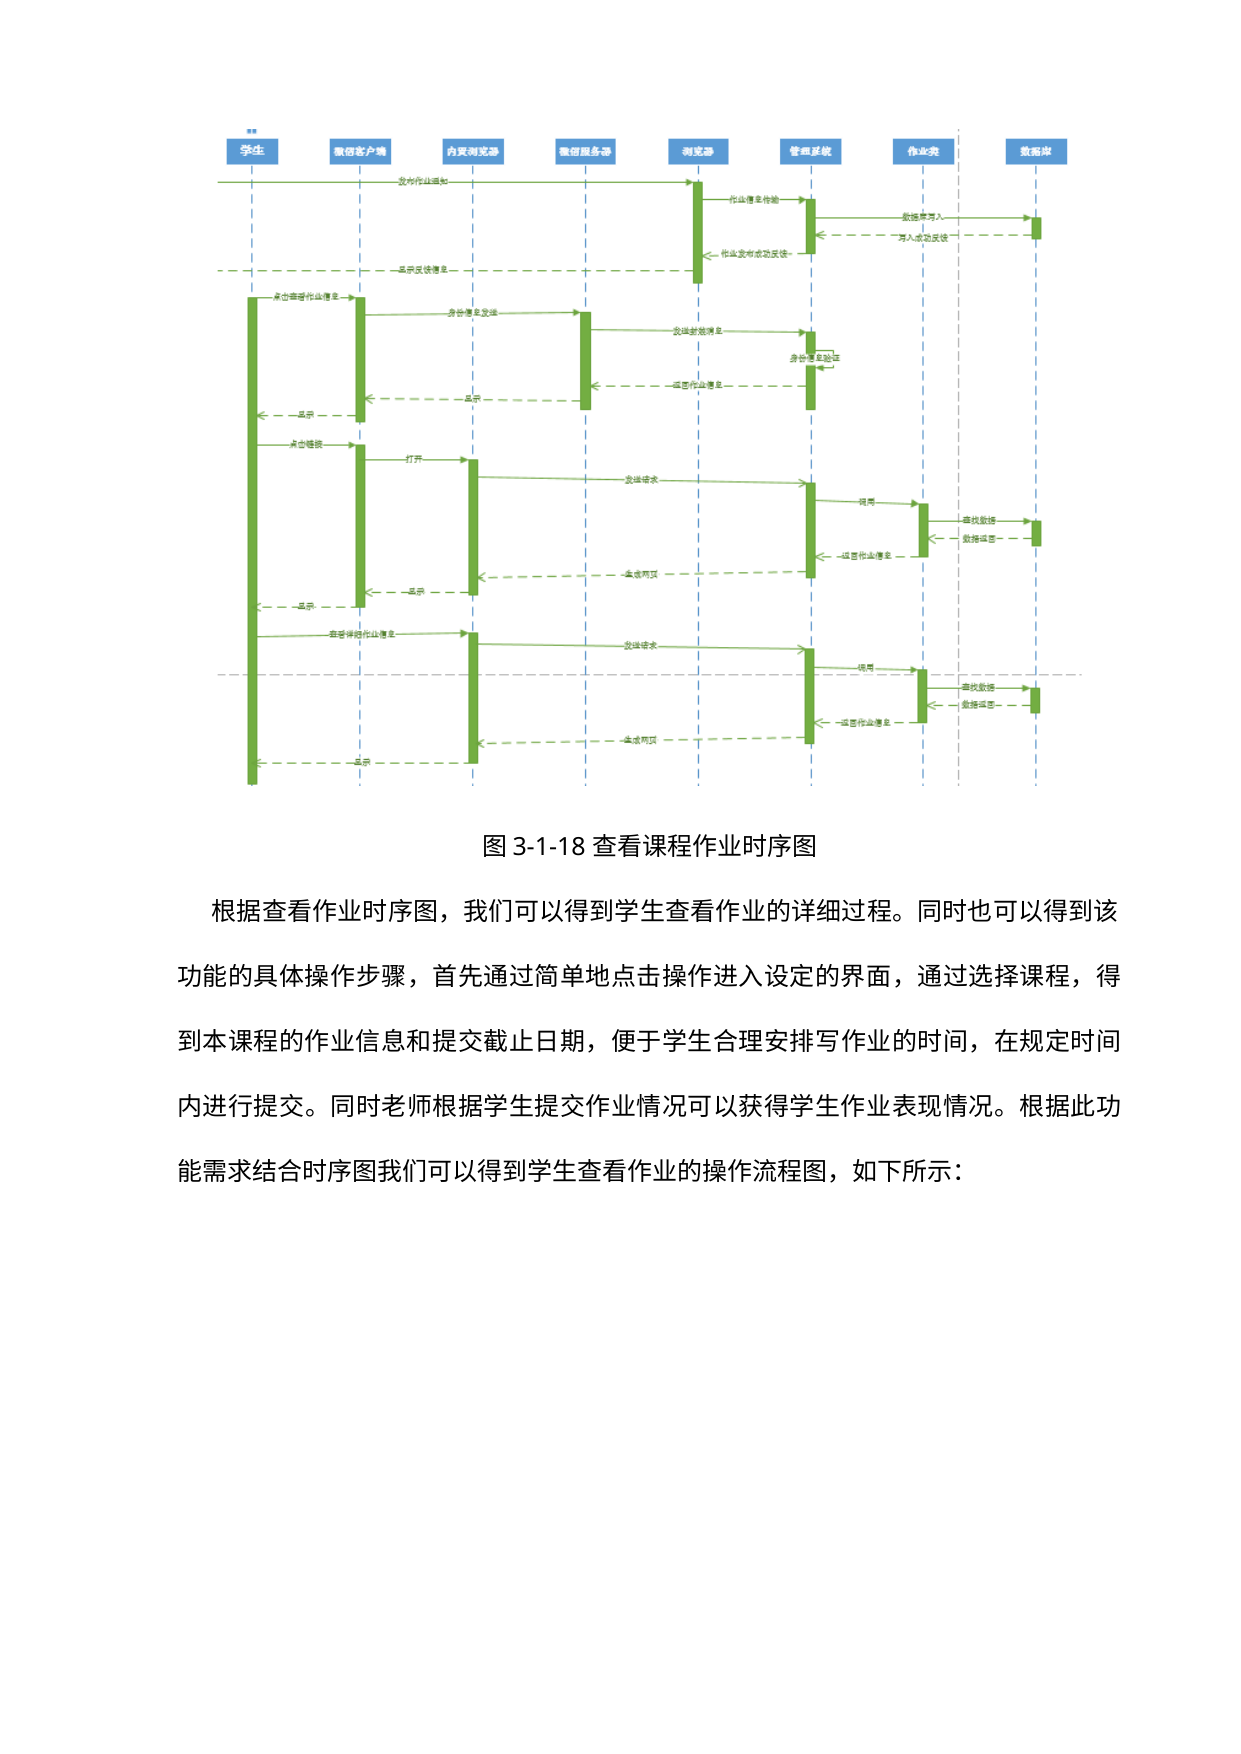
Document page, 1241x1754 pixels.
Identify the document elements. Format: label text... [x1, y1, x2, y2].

picture [217, 129, 1082, 786]
text 根据查看作业时序图，我们可以得到学生查看作业的详细过程。同时也可以得到该功能的具体操作步骤，首先通过简单地点击操作进入设定的界面，通过选择课程，得到本课程的作业信息和提交截止日期，便于学生合理安排写作业的时间，在规定时间内进行提交。同时老师根据学生提交作业情况可以获得学生作业表现情况。根据此功能需求结合时序图我们可以得到学生查看作业的操作流程图，如下所示： [177, 877, 1122, 1202]
text 图3-1-18 查看课程作业时序图 [177, 812, 1122, 877]
